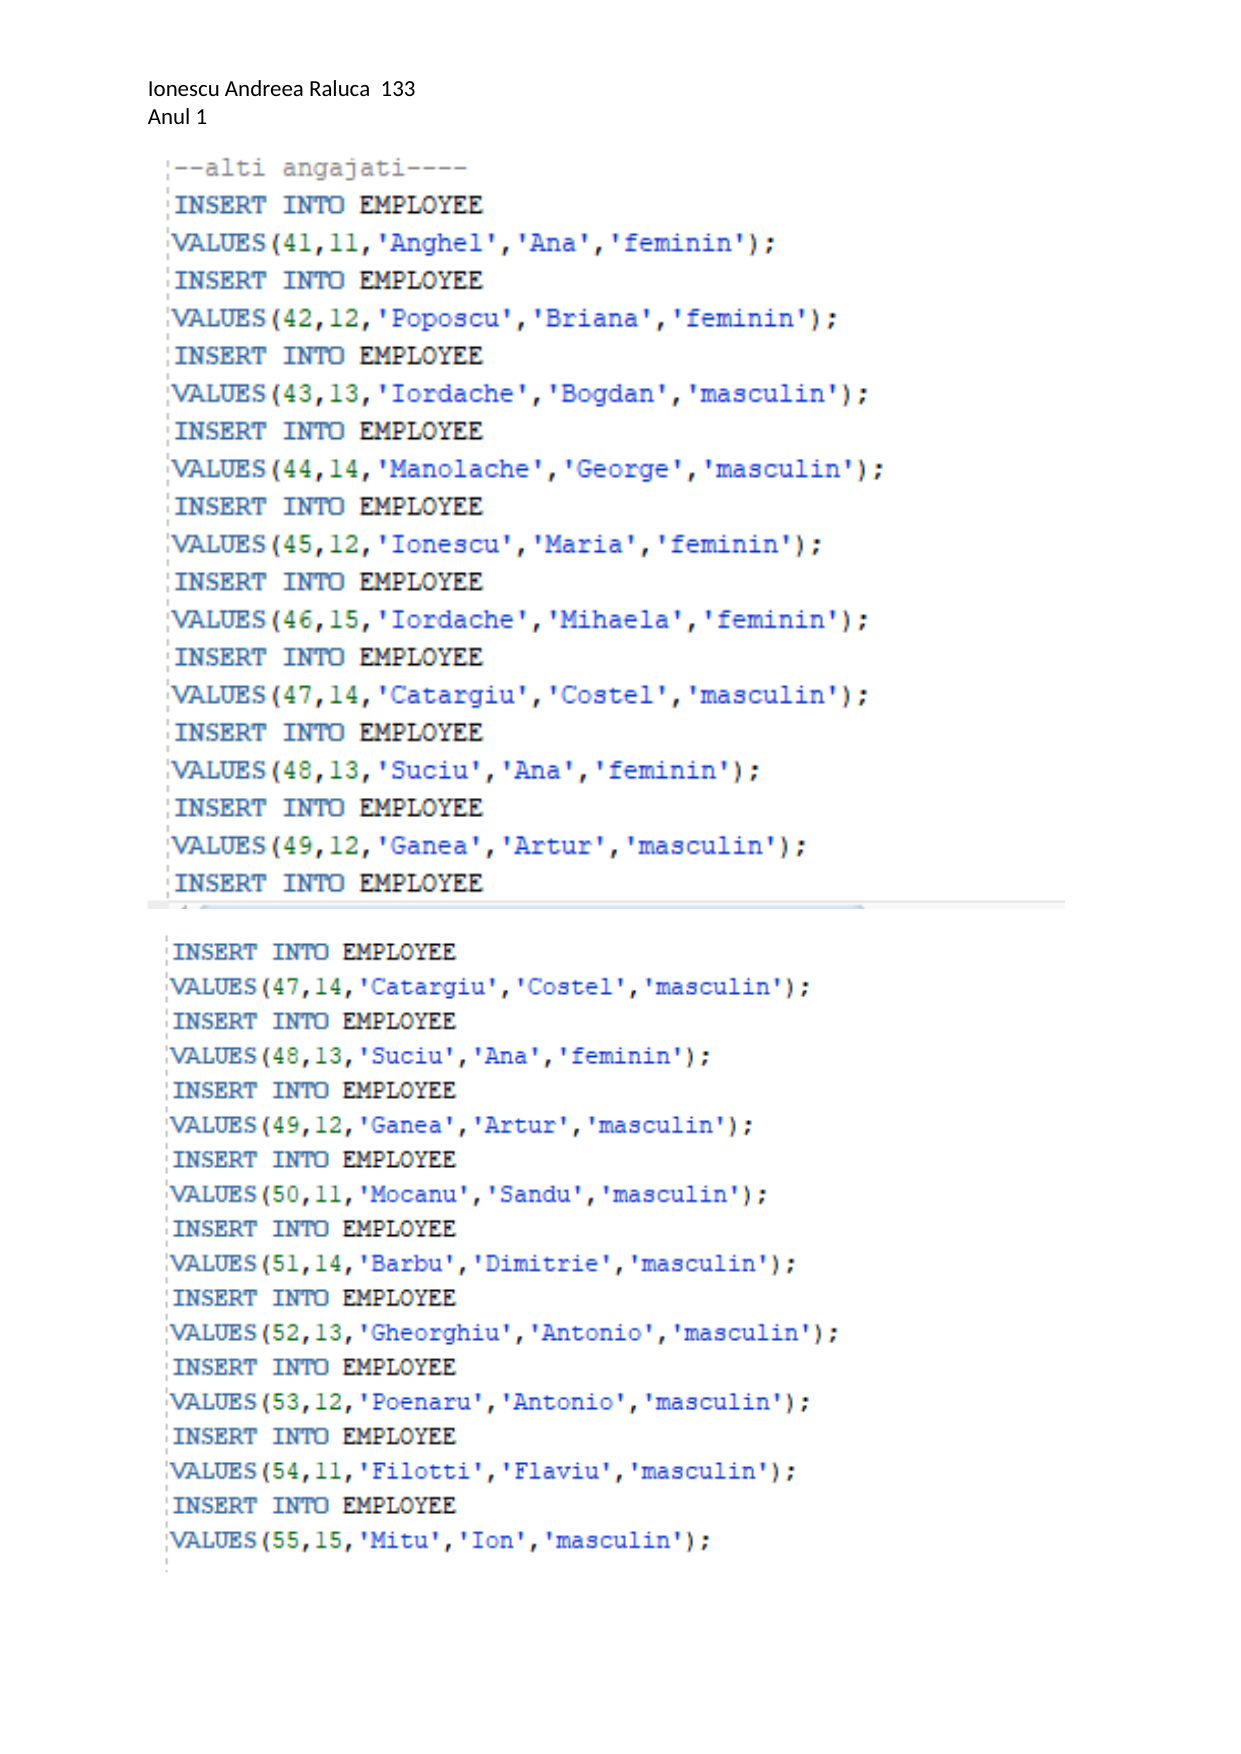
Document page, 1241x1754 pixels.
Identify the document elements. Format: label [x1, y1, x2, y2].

picture [147, 933, 1001, 1572]
picture [147, 157, 1066, 909]
